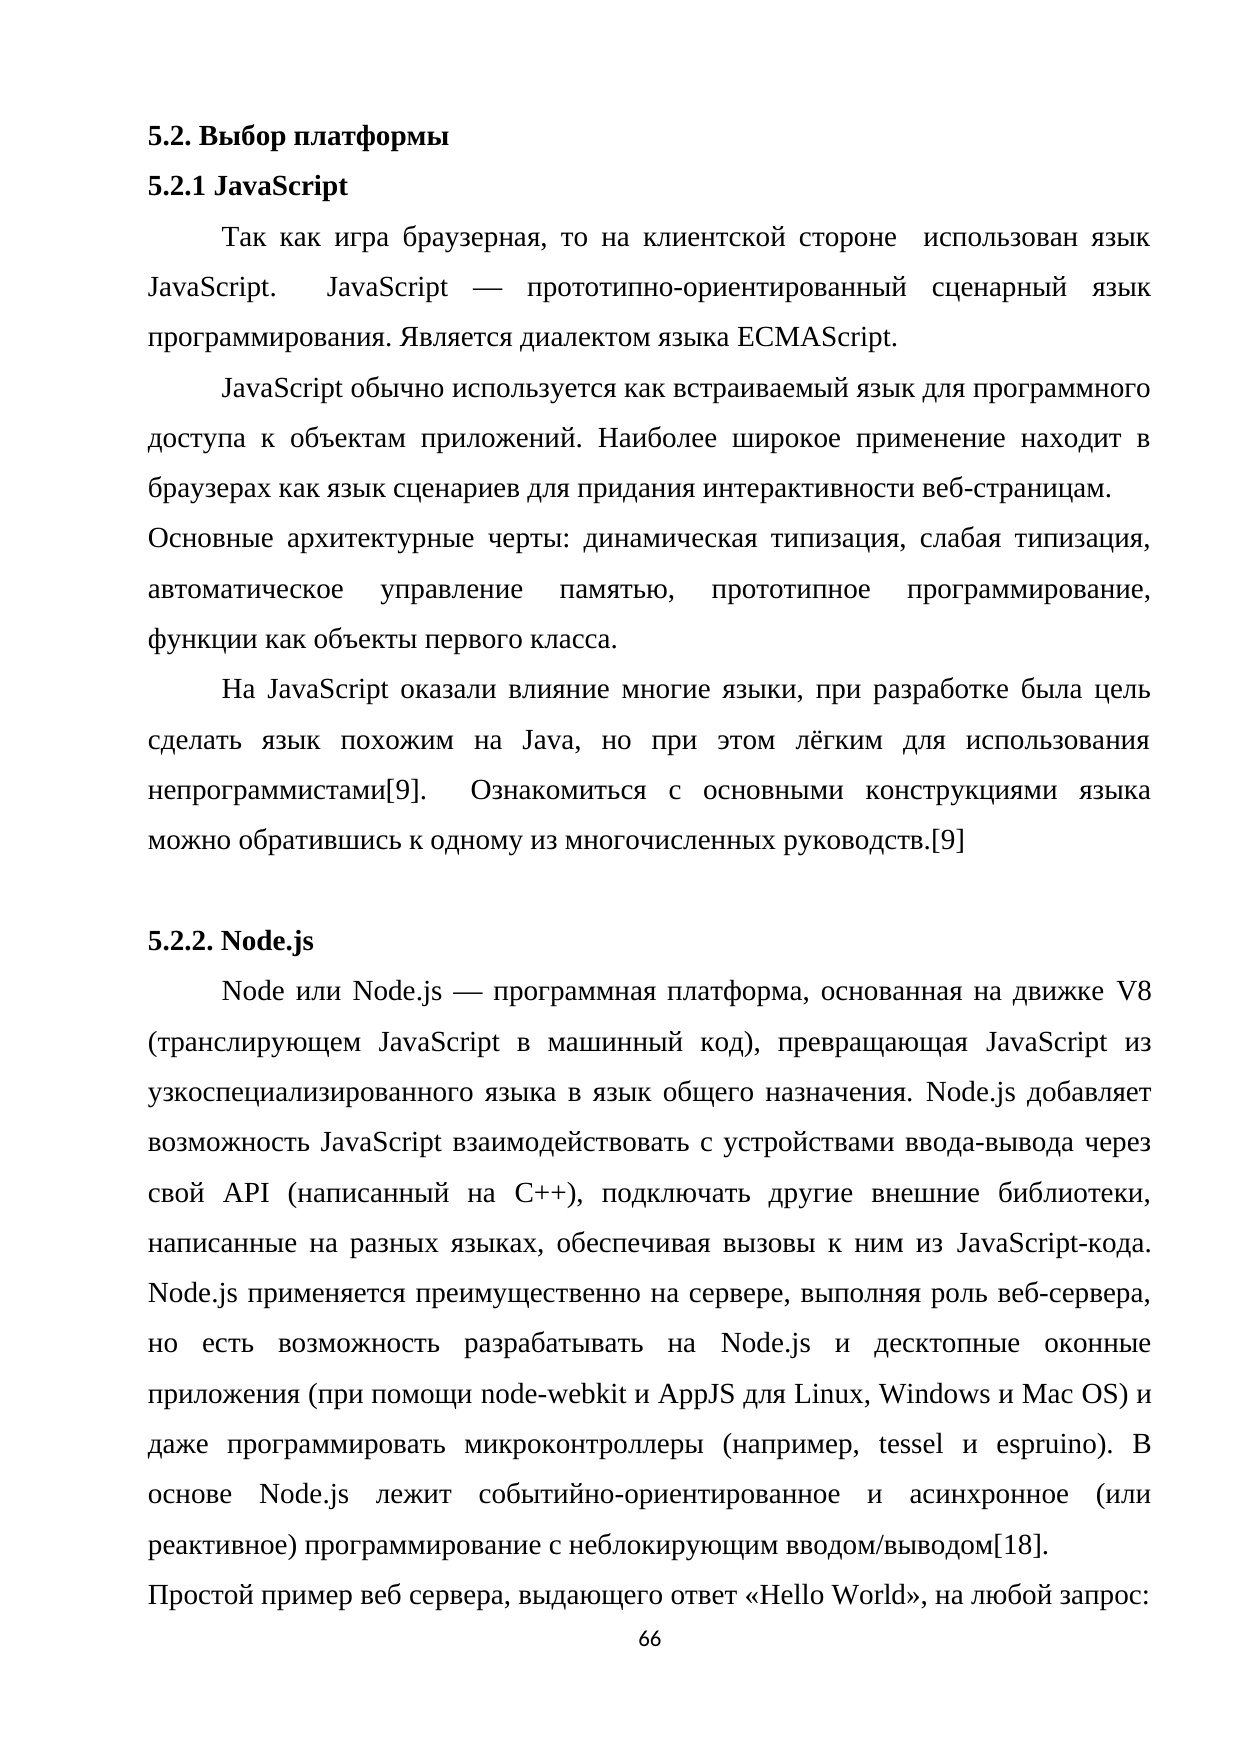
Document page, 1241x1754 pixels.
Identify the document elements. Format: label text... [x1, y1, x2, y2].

text Так как игра браузерная, то на клиентской стороне использован язык JavaScript. JavaScript — прототипно-ориентированный сценарный язык программирования. Является диалектом языка ECMAScript. [148, 219, 1152, 353]
text На JavaScript оказали влияние многие языки, при разработке была цель сделать язык похожим на Java, но при этом лёгким для использования непрограммистами[9]. Ознакомиться с основными конструкциями языка можно обратившись к одному из многочисленных руководств.[9] [148, 672, 1152, 856]
text Основные архитектурные черты: динамическая типизация, слабая типизация, автоматическое управление памятью, прототипное программирование, функции как объекты первого класса. [148, 521, 1152, 655]
text Node или Node.js — программная платформа, основанная на движке V8 (транслирующем JavaScript в машинный код), превращающая JavaScript из узкоспециализированного языка в язык общего назначения. Node.js добавляет возможность JavaScript взаимодействовать с устройствами ввода-вывода через свой API (написанный на C++), подключать другие внешние библиотеки, написанные на разных языках, обеспечивая вызовы к ним из JavaScript-кода. Node.js применяется преимущественно на сервере, выполняя роль веб-сервера, но есть возможность разрабатывать на Node.js и десктопные оконные приложения (при помощи node-webkit и AppJS для Linux, Windows и Mac OS) и даже программировать микроконтроллеры (например, tessel и espruino). В основе Node.js лежит событийно-ориентированное и асинхронное (или реактивное) программирование с неблокирующим вводом/выводом[18]. [148, 973, 1152, 1560]
text JavaScript обычно используется как встраиваемый язык для программного доступа к объектам приложений. Наиболее широкое применение находит в браузерах как язык сценариев для придания интерактивности веб-страницам. [148, 370, 1152, 504]
text 5.2.1 JavaScript [148, 168, 1152, 202]
text 5.2. Выбор платформы [148, 118, 1152, 152]
text 5.2.2. Node.js [148, 923, 1152, 957]
text Простой пример веб сервера, выдающего ответ «Hello World», на любой запрос: [148, 1577, 1152, 1611]
